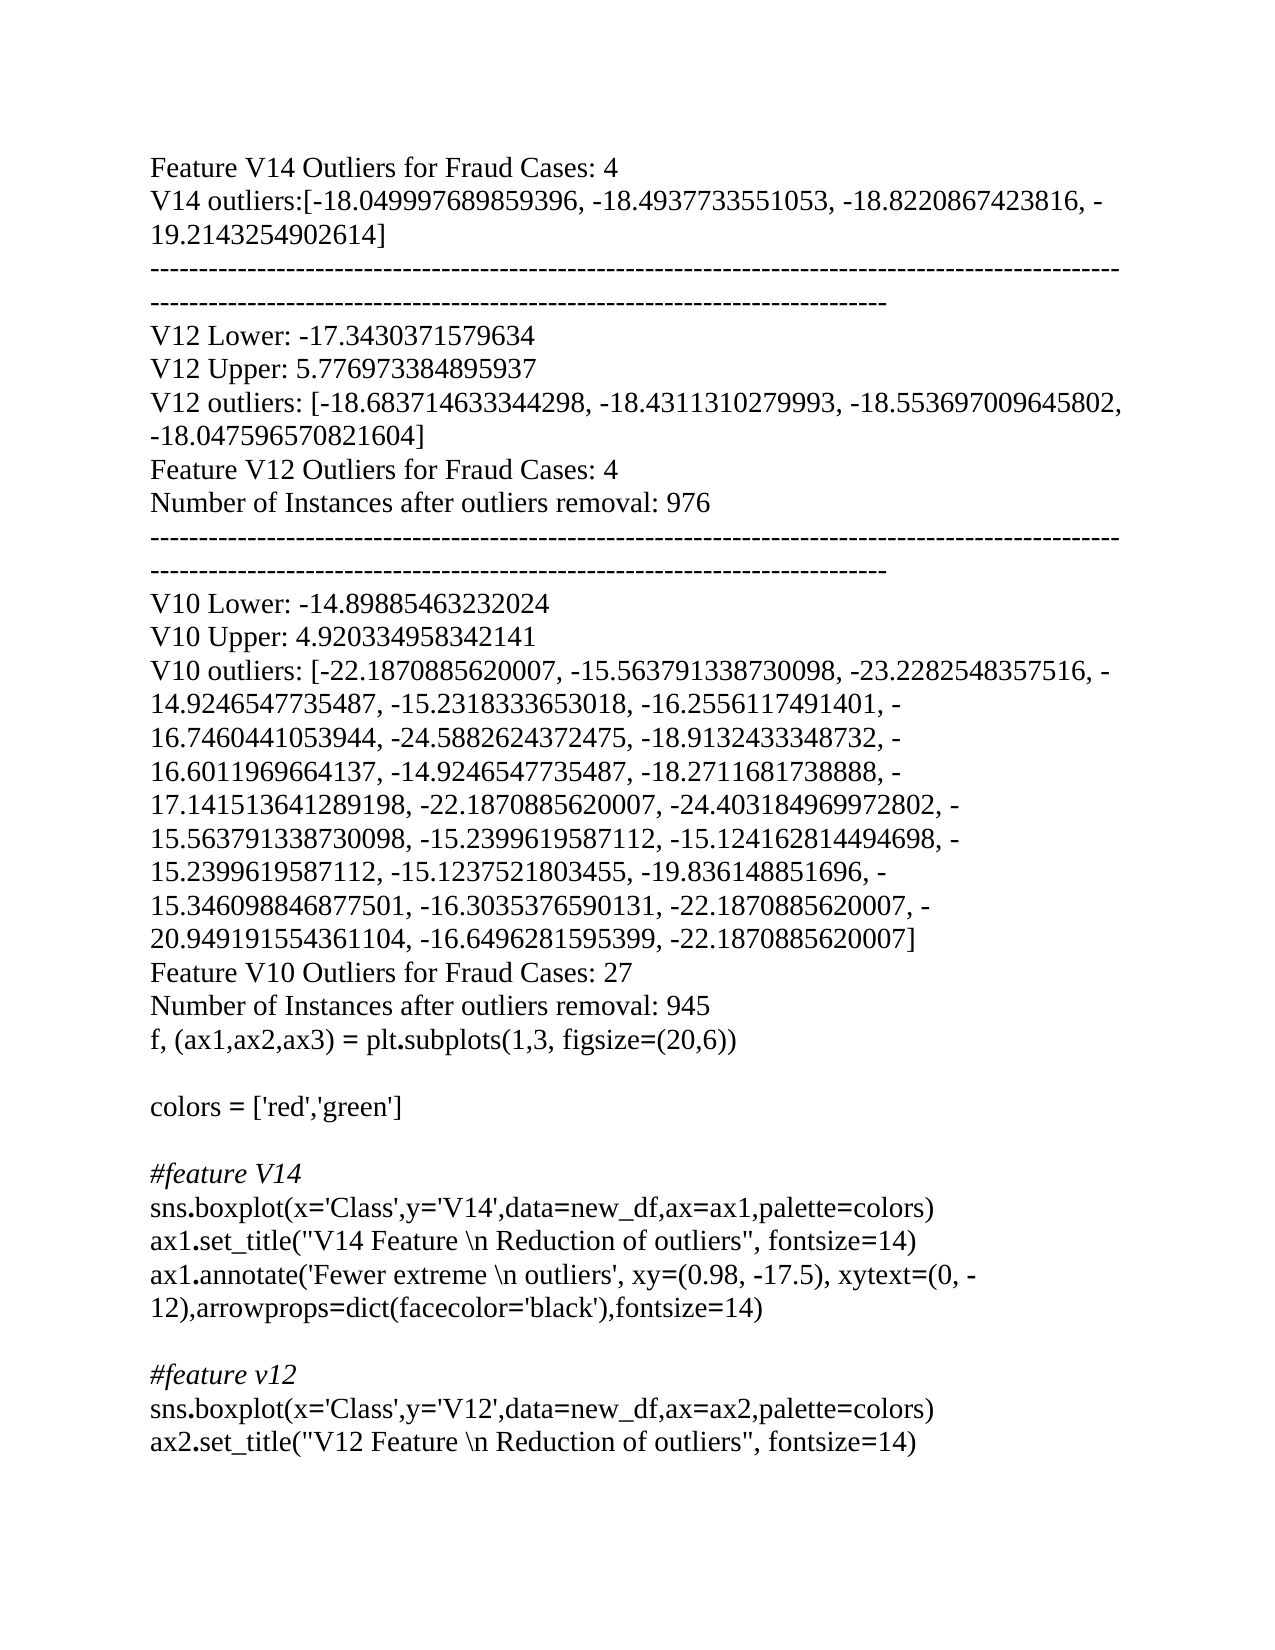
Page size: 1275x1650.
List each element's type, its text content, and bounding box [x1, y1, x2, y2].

text ax1.set_title("V14 Feature \n Reduction of outliers", fontsize=14) [150, 1223, 1125, 1257]
text Feature V12 Outliers for Fraud Cases: 4 [150, 452, 1125, 485]
text colors = ['red','green'] [150, 1089, 1125, 1123]
text #feature V14 [150, 1156, 1125, 1190]
text V14 outliers:[-18.049997689859396, -18.4937733551053, -18.8220867423816, -19.2143254902614] [150, 183, 1125, 251]
text Number of Instances after outliers removal: 945 [150, 988, 1125, 1022]
text V10 Upper: 4.920334958342141 [150, 619, 1125, 653]
text V12 Lower: -17.3430371579634 [150, 318, 1125, 351]
text sns.boxplot(x='Class',y='V12',data=new_df,ax=ax2,palette=colors) [150, 1391, 1125, 1424]
text -------------------------------------------------------------------------------------------------------------------------------------------------------------------------------- [150, 519, 1125, 586]
text f, (ax1,ax2,ax3) = plt.subplots(1,3, figsize=(20,6)) [150, 1022, 1125, 1056]
text V12 Upper: 5.776973384895937 [150, 351, 1125, 385]
text Feature V14 Outliers for Fraud Cases: 4 [150, 150, 1125, 183]
text #feature v12 [150, 1357, 1125, 1391]
text Feature V10 Outliers for Fraud Cases: 27 [150, 955, 1125, 988]
text -------------------------------------------------------------------------------------------------------------------------------------------------------------------------------- [150, 251, 1125, 318]
text Number of Instances after outliers removal: 976 [150, 485, 1125, 519]
text ax2.set_title("V12 Feature \n Reduction of outliers", fontsize=14) [150, 1424, 1125, 1458]
text V10 Lower: -14.89885463232024 [150, 586, 1125, 619]
text sns.boxplot(x='Class',y='V14',data=new_df,ax=ax1,palette=colors) [150, 1190, 1125, 1223]
text V10 outliers: [-22.1870885620007, -15.563791338730098, -23.2282548357516, -14.9246547735487, -15.2318333653018, -16.2556117491401, -16.7460441053944, -24.5882624372475, -18.9132433348732, -16.6011969664137, -14.9246547735487, -18.2711681738888, -17.141513641289198, -22.1870885620007, -24.403184969972802, -15.563791338730098, -15.2399619587112, -15.124162814494698, -15.2399619587112, -15.1237521803455, -19.836148851696, -15.346098846877501, -16.3035376590131, -22.1870885620007, -20.949191554361104, -16.6496281595399, -22.1870885620007] [150, 653, 1125, 955]
text ax1.annotate('Fewer extreme \n outliers', xy=(0.98, -17.5), xytext=(0, -12),arrowprops=dict(facecolor='black'),fontsize=14) [150, 1257, 1125, 1324]
text V12 outliers: [-18.683714633344298, -18.4311310279993, -18.553697009645802, -18.047596570821604] [150, 385, 1125, 452]
